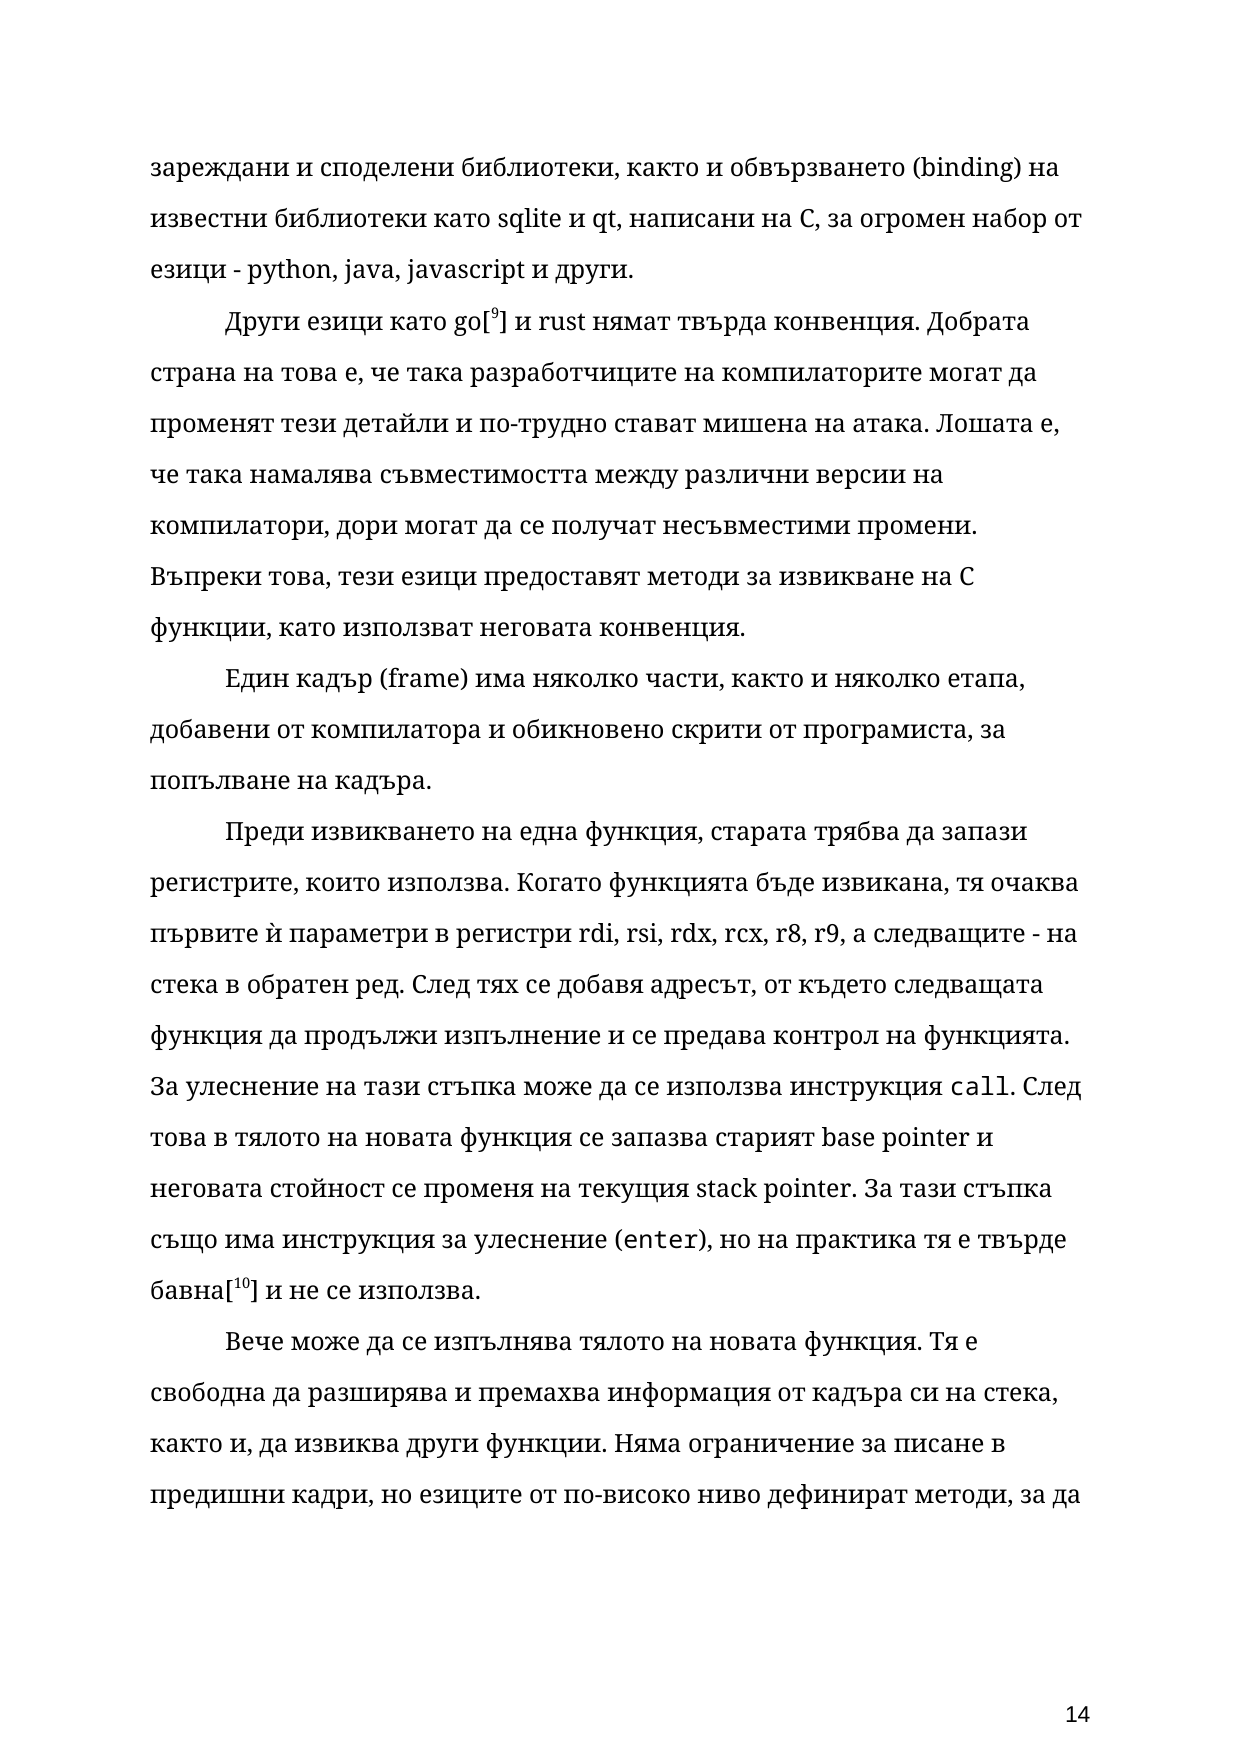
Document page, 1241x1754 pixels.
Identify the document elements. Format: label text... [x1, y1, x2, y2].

text Други езици като go[] и rust нямат твърда конвенция. Добрата страна на това е, че така разработчиците на компилаторите могат да променят тези детайли и по-трудно стават мишена на атака. Лошата е, че така намалява съвместимостта между различни версии на компилатори, дори могат да се получат несъвместими промени. Въпреки това, тези езици предоставят методи за извикване на C функции, като използват неговата конвенция. [150, 303, 1090, 643]
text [150, 150, 1090, 286]
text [150, 1324, 1090, 1511]
text Един кадър (frame) има няколко части, както и няколко етапа, добавени от компилатора и обикновено скрити от програмиста, за попълване на кадъра. [150, 660, 1090, 797]
text Преди извикването на една функция, старата трябва да запази регистрите, които използва. Когато функцията бъде извикана, тя очаква първите ѝ параметри в регистри rdi, rsi, rdx, rcx, r8, r9, а следващите - на стека в обратен ред. След тях се добавя адресът, от където следващата функция да продължи изпълнение и се предава контрол на функцията. За улеснение на тази стъпка може да се използва инструкция call. След това в тялото на новата функция се запазва старият base pointer и неговата стойност се променя на текущия stack pointer. За тази стъпка също има инструкция за улеснение (enter), но на практика тя е твърде бавна[] и не се използва. [150, 813, 1090, 1307]
